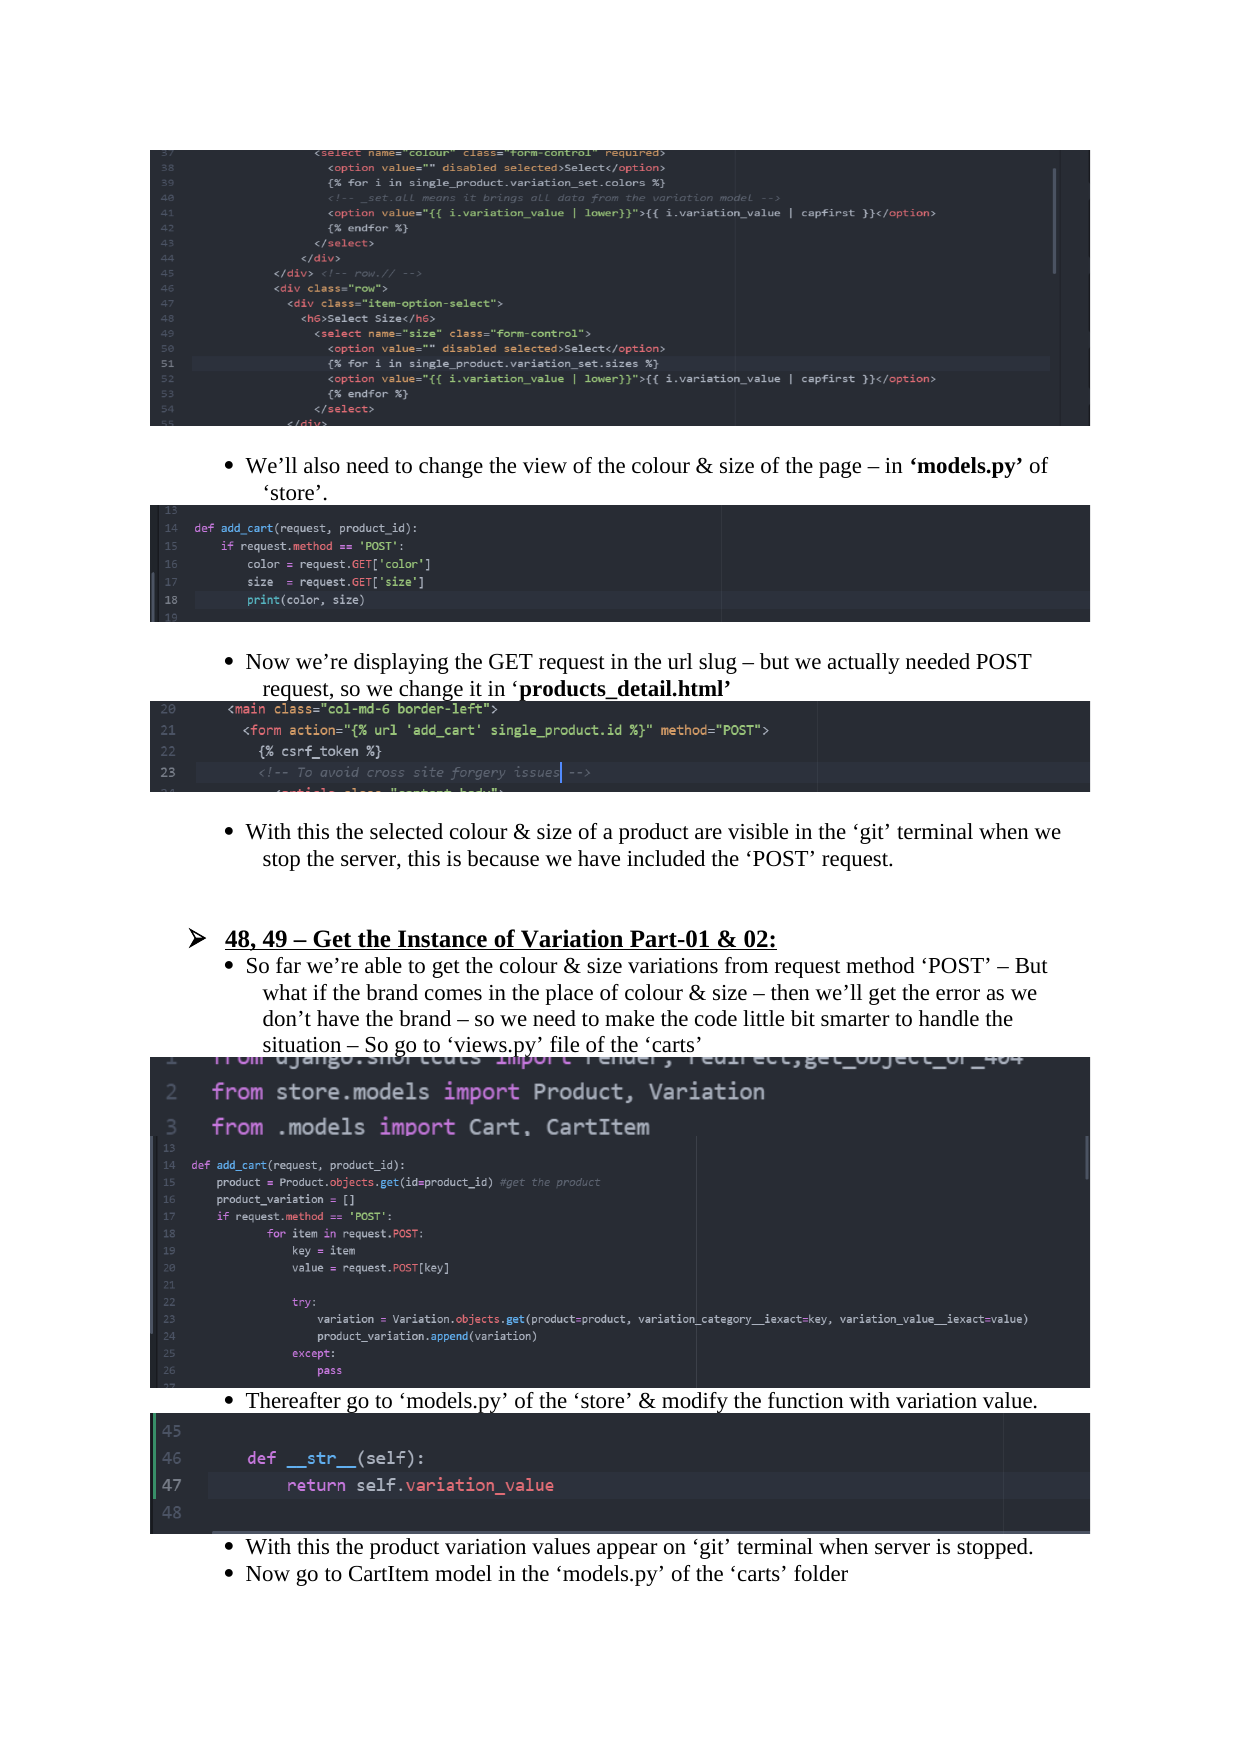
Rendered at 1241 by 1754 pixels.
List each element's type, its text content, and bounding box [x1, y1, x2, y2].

list 48, 49 – Get the Instance of Variation Part-01 & 02: [187, 924, 1090, 952]
picture [150, 1057, 1091, 1388]
list We’ll also need to change the view of the colour & size of the page – in ‘models.py’ of ‘store’. [225, 452, 1090, 505]
picture [150, 1413, 1091, 1534]
list Now go to CartItem model in the ‘models.py’ of the ‘carts’ folder [225, 1559, 1090, 1586]
list So far we’re able to get the colour & size variations from request method ‘POST’ – But what if the brand comes in the place of colour & size – then we’ll get the error as we don’t have the brand – so we need to make the code little bit smarter to handle the situation – So go to ‘views.py’ file of the ‘carts’ [225, 952, 1090, 1057]
list With this the product variation values appear on ‘git’ terminal when server is stopped. [225, 1534, 1090, 1559]
list With this the selected colour & size of a product are visible in the ‘git’ terminal when we stop the server, this is because we have included the ‘POST’ request. [225, 818, 1090, 871]
list Thereafter go to ‘models.py’ of the ‘store’ & modify the function with variation value. [225, 1388, 1090, 1413]
list Now we’re displaying the GET request in the url slug – but we actually needed POST request, so we change it in ‘products_detail.html’ [225, 648, 1090, 701]
picture [150, 505, 1091, 622]
picture [150, 150, 1091, 426]
picture [150, 701, 1091, 792]
